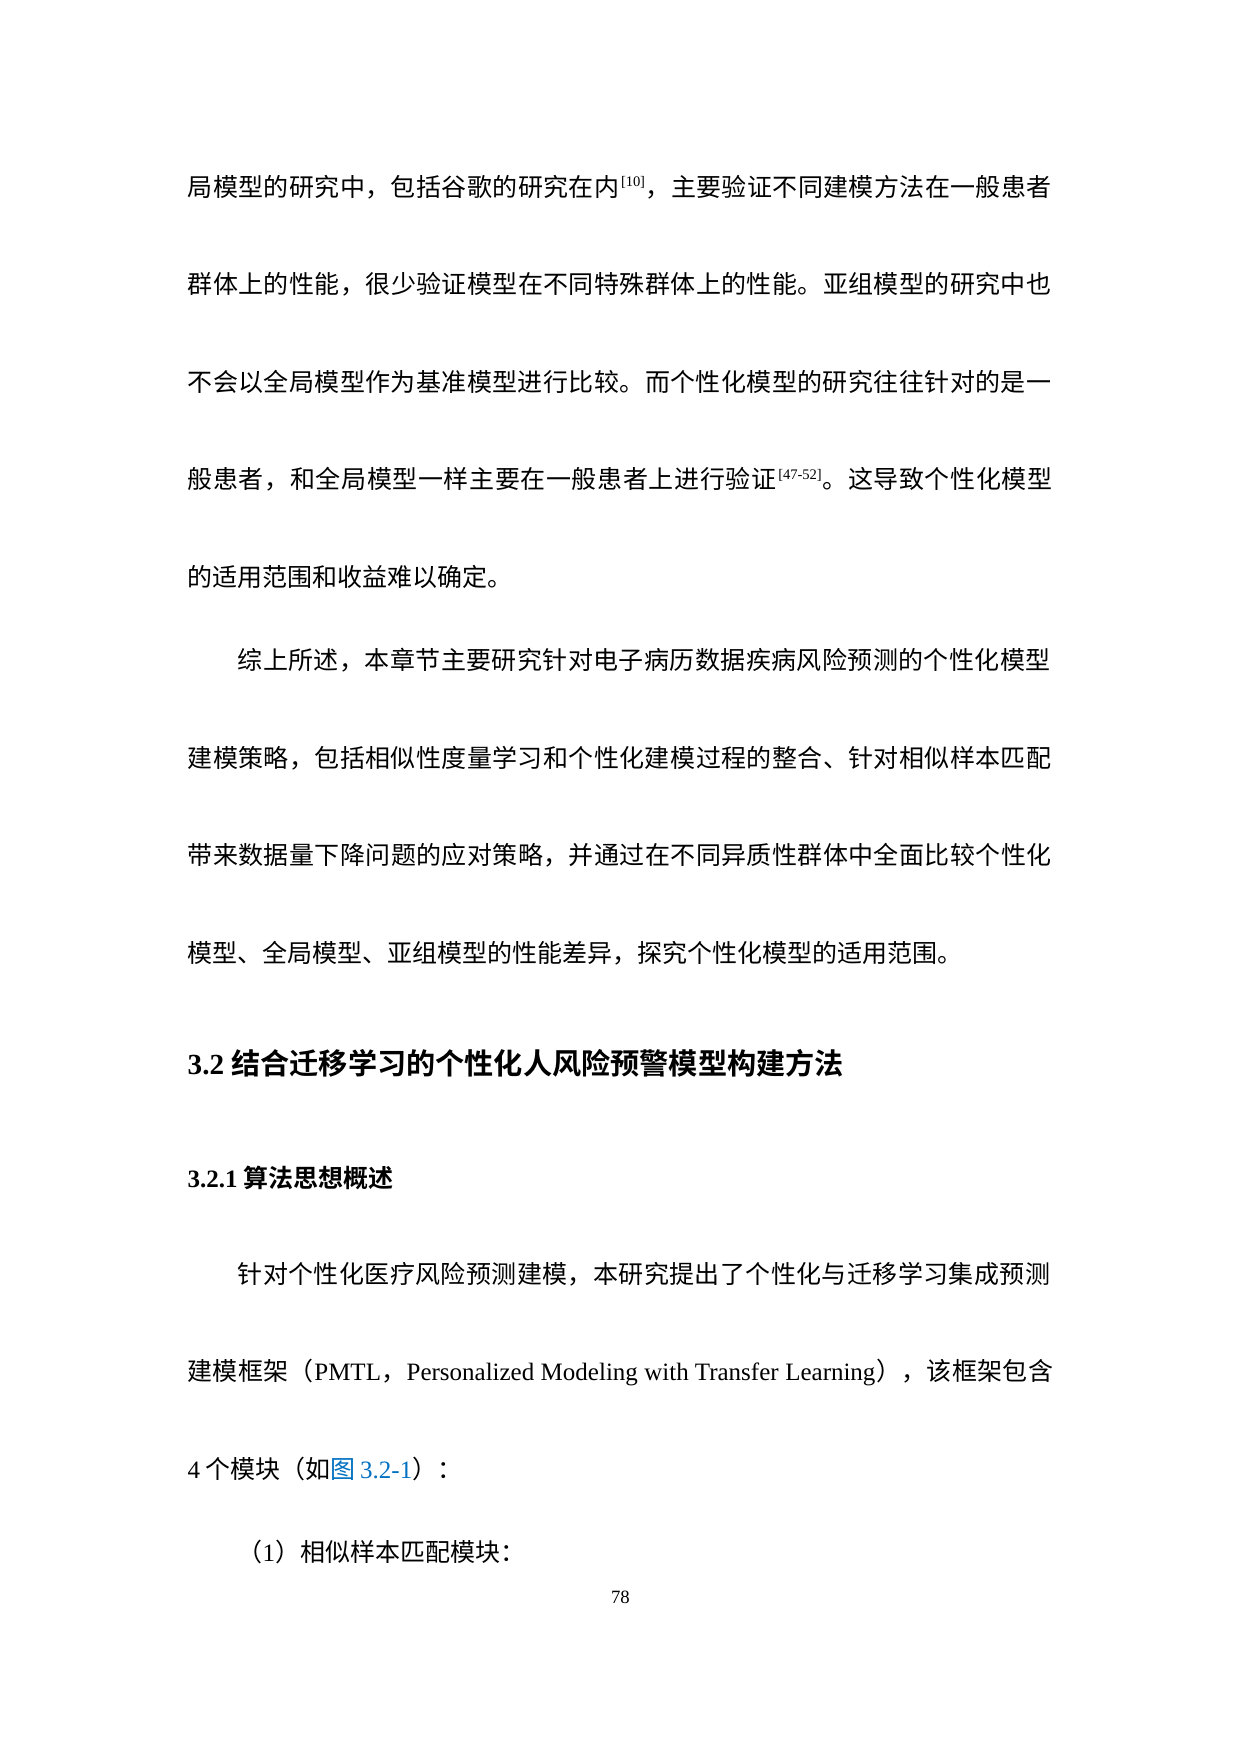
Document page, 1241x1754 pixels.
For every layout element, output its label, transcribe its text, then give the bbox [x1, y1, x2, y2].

subtitle 3.2.1 算法思想概述 [187, 1144, 1053, 1209]
subtitle 3.2 结合迁移学习的个性化人风险预警模型构建方法 [187, 1029, 1053, 1094]
text 针对个性化医疗风险预测建模，本研究提出了个性化与迁移学习集成预测建模框架（PMTL，Personalized Modeling with Transfer Learning），该框架包含4个模块（如图3.2-1）： [187, 1240, 1053, 1500]
text 综上所述，本章节主要研究针对电子病历数据疾病风险预测的个性化模型建模策略，包括相似性度量学习和个性化建模过程的整合、针对相似样本匹配带来数据量下降问题的应对策略，并通过在不同异质性群体中全面比较个性化模型、全局模型、亚组模型的性能差异，探究个性化模型的适用范围。 [187, 626, 1053, 984]
text （1）相似样本匹配模块： [187, 1518, 1053, 1583]
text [187, 153, 1053, 608]
